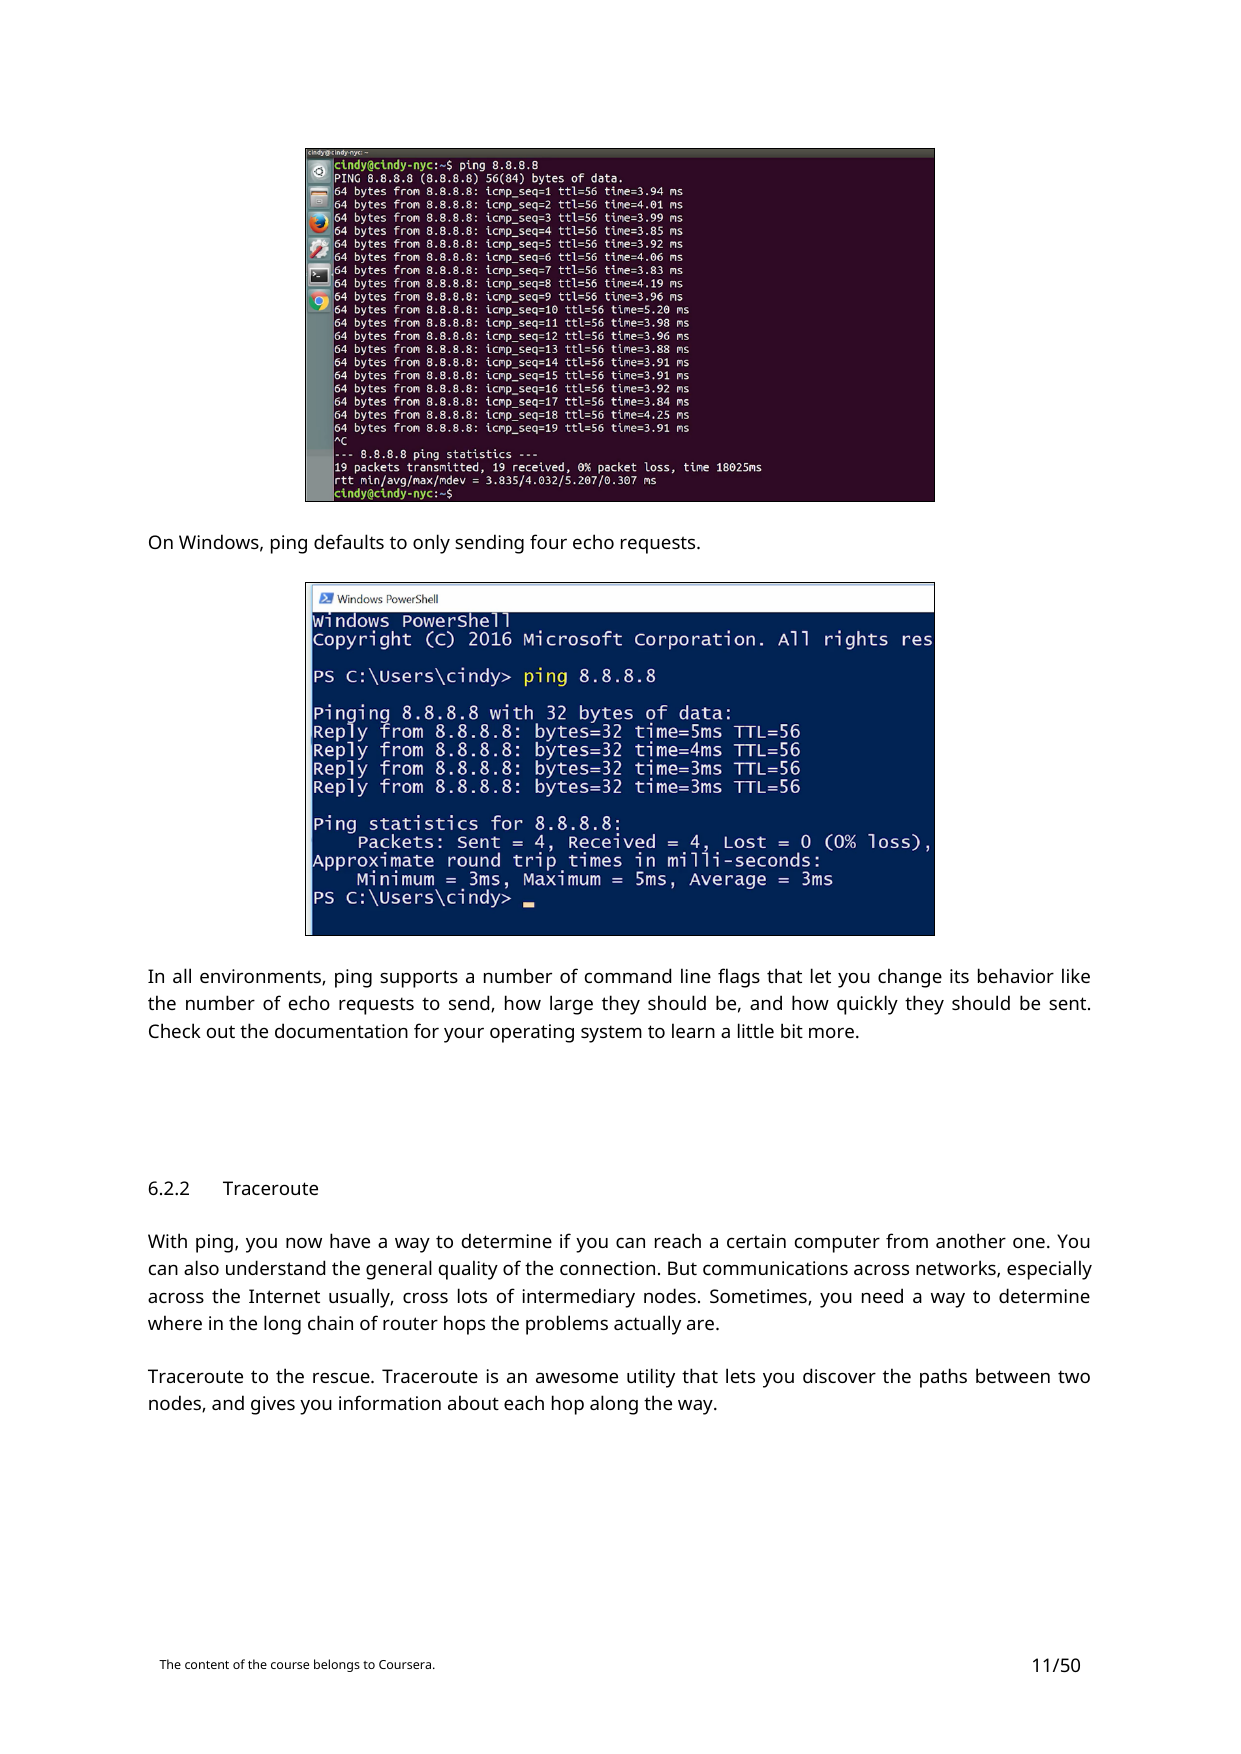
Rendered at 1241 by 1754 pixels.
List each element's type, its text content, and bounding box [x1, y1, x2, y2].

text On Windows, ping defaults to only sending four echo requests. [148, 529, 1093, 554]
picture [306, 149, 934, 501]
text Traceroute to the rescue. Traceroute is an awesome utility that lets you discover the paths between two nodes, and gives you information about each hop along the way. [148, 1363, 1093, 1416]
picture [306, 583, 934, 935]
text In all environments, ping supports a number of command line flags that let you change its behavior like the number of echo requests to send, how large they should be, and how quickly they should be sent. Check out the documentation for your operating system to learn a little bit more. [148, 963, 1093, 1043]
subtitle Traceroute [148, 1176, 1093, 1201]
text With ping, you now have a way to determine if you can reach a certain computer from another one. You can also understand the general quality of the connection. But communications across networks, especially across the Internet usually, cross lots of intermediary nodes. Sometimes, you need a way to determine where in the long chain of router hops the problems actually are. [148, 1228, 1093, 1336]
